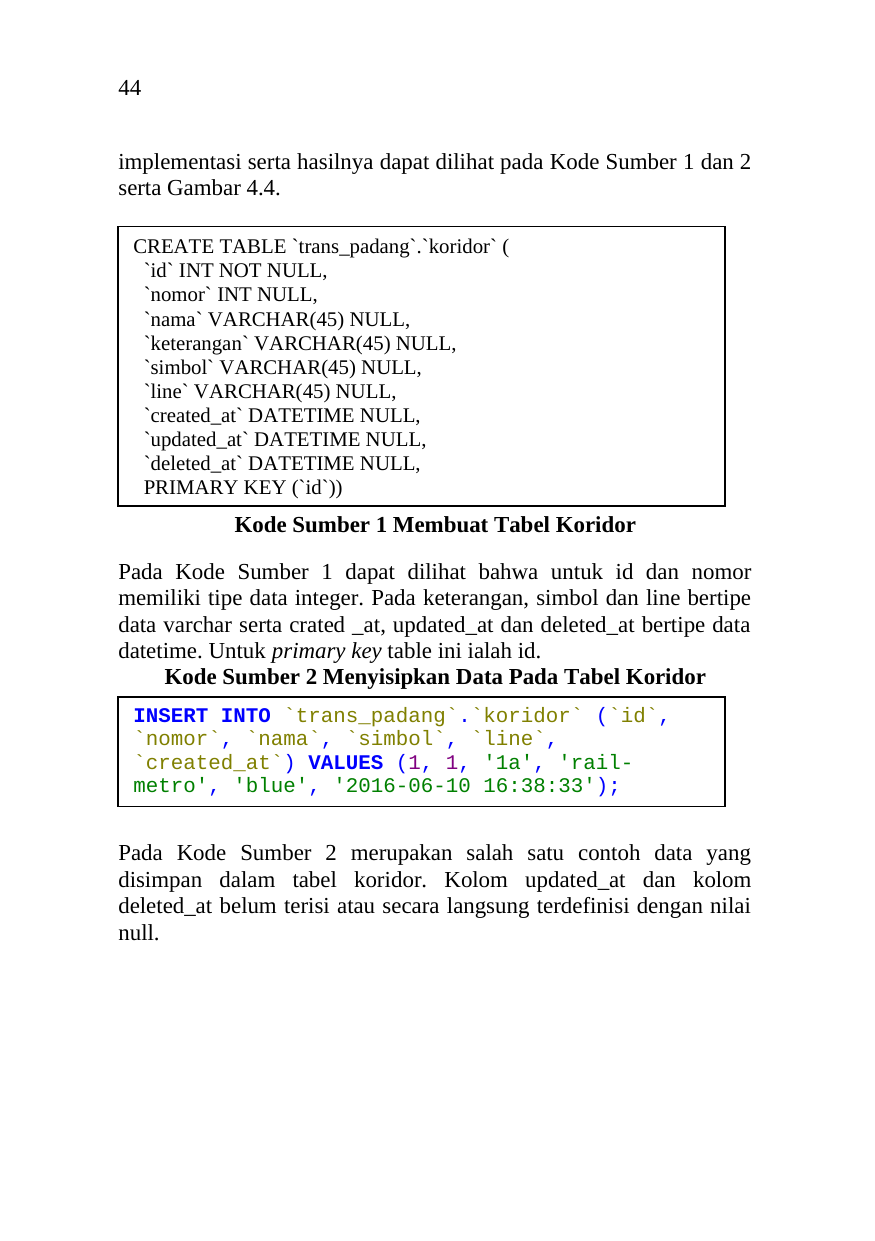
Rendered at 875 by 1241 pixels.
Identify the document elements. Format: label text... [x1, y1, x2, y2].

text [118, 148, 752, 200]
text Pada Kode Sumber 1 dapat dilihat bahwa untuk id dan nomor memiliki tipe data integer. Pada keterangan, simbol dan line bertipe data varchar serta crated _at, updated_at dan deleted_at bertipe data datetime. Untuk primary key table ini ialah id. [118, 558, 752, 663]
text Pada Kode Sumber 2 merupakan salah satu contoh data yang disimpan dalam tabel koridor. Kolom updated_at dan kolom deleted_at belum terisi atau secara langsung terdefinisi dengan nilai null. [118, 711, 752, 945]
